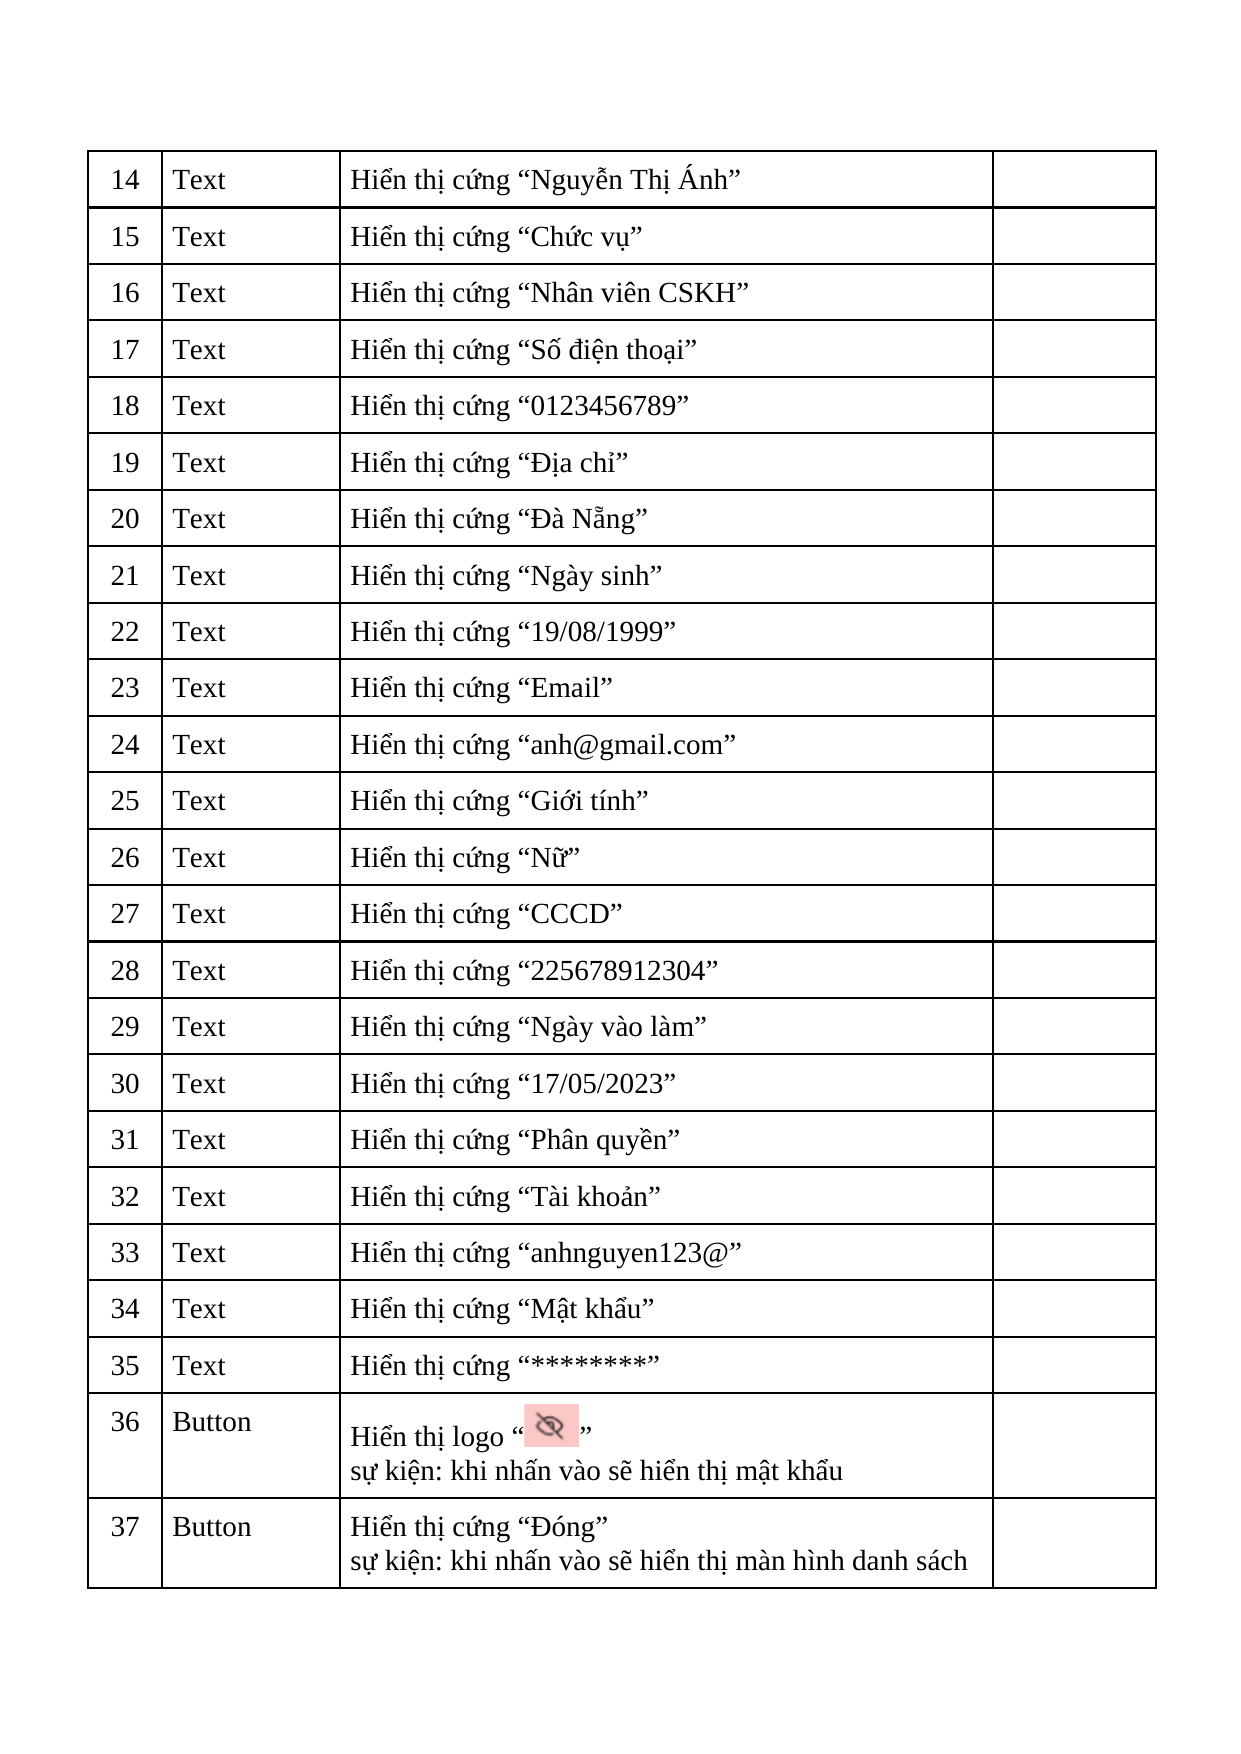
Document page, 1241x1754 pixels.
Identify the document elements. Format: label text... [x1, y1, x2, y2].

table_cell [994, 830, 1155, 884]
table_cell 27 [89, 886, 161, 940]
table_cell 18 [89, 378, 161, 432]
table_cell Text [163, 1225, 339, 1279]
table_cell 33 [89, 1225, 161, 1279]
table_cell [994, 999, 1155, 1053]
table_cell Text [163, 943, 339, 997]
table_cell 14 [89, 152, 161, 206]
table_cell Hiển thị cứng “Ngày vào làm” [341, 999, 992, 1053]
table_cell Text [163, 1168, 339, 1223]
table_cell [994, 1499, 1155, 1587]
table_cell 30 [89, 1055, 161, 1110]
table_cell Button [163, 1394, 339, 1497]
table_cell 17 [89, 321, 161, 376]
table_cell [994, 321, 1155, 376]
table_cell [994, 491, 1155, 545]
table_cell Text [163, 152, 339, 206]
table_cell Hiển thị cứng “Giới tính” [341, 773, 992, 827]
table_cell Text [163, 1338, 339, 1392]
table_cell Text [163, 209, 339, 263]
table_cell 32 [89, 1168, 161, 1223]
table_cell Hiển thị cứng “17/05/2023” [341, 1055, 992, 1110]
table_cell Text [163, 773, 339, 827]
table_cell 29 [89, 999, 161, 1053]
table_cell Hiển thị cứng “Email” [341, 660, 992, 714]
table_cell 21 [89, 547, 161, 602]
table_cell Hiển thị cứng “Tài khoản” [341, 1168, 992, 1223]
table_cell Text [163, 830, 339, 884]
table_cell [994, 943, 1155, 997]
table_cell Hiển thị cứng “Nhân viên CSKH” [341, 265, 992, 319]
table_cell Text [163, 378, 339, 432]
table_cell [994, 378, 1155, 432]
table_cell Hiển thị cứng “Số điện thoại” [341, 321, 992, 376]
table_cell Button [163, 1499, 339, 1587]
table_cell 24 [89, 717, 161, 771]
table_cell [341, 1499, 992, 1587]
table_cell [994, 717, 1155, 771]
table_cell Hiển thị cứng “Chức vụ” [341, 209, 992, 263]
table_cell Text [163, 660, 339, 714]
table_cell 35 [89, 1338, 161, 1392]
table_cell [994, 1112, 1155, 1166]
table_cell 28 [89, 943, 161, 997]
table_cell [994, 434, 1155, 489]
table_cell Text [163, 265, 339, 319]
table_cell 15 [89, 209, 161, 263]
table_cell Text [163, 547, 339, 602]
table_cell Hiển thị cứng “Nữ” [341, 830, 992, 884]
table_cell Text [163, 999, 339, 1053]
table_cell [994, 1225, 1155, 1279]
table_cell Hiển thị cứng “0123456789” [341, 378, 992, 432]
table_cell Hiển thị cứng “anh@gmail.com” [341, 717, 992, 771]
table_cell Hiển thị cứng “Mật khẩu” [341, 1281, 992, 1336]
table_cell Text [163, 1112, 339, 1166]
table_cell 20 [89, 491, 161, 545]
table_cell [994, 1055, 1155, 1110]
table_cell Text [163, 886, 339, 940]
table_cell [994, 1338, 1155, 1392]
table_cell Text [163, 434, 339, 489]
table_cell 23 [89, 660, 161, 714]
table_cell [994, 265, 1155, 319]
table_cell 34 [89, 1281, 161, 1336]
table_cell 22 [89, 604, 161, 658]
table_cell Text [163, 321, 339, 376]
table_cell Hiển thị cứng “Phân quyền” [341, 1112, 992, 1166]
table_cell [994, 547, 1155, 602]
table_cell [994, 886, 1155, 940]
picture [524, 1404, 579, 1447]
table_cell Text [163, 717, 339, 771]
table_cell Hiển thị cứng “Đà Nẵng” [341, 491, 992, 545]
table_cell Hiển thị cứng “anhnguyen123@” [341, 1225, 992, 1279]
table_cell [994, 604, 1155, 658]
table_cell [994, 1281, 1155, 1336]
table_cell Hiển thị cứng “Ngày sinh” [341, 547, 992, 602]
table_cell 25 [89, 773, 161, 827]
table_cell Hiển thị cứng “CCCD” [341, 886, 992, 940]
table_cell [994, 1394, 1155, 1497]
table_cell Hiển thị cứng “Địa chỉ” [341, 434, 992, 489]
table_cell [994, 1168, 1155, 1223]
table_cell [994, 152, 1155, 206]
table_cell [994, 209, 1155, 263]
table_cell Hiển thị logo “” sự kiện: khi nhấn vào sẽ hiển thị mật khẩu [341, 1394, 992, 1497]
table_cell [994, 773, 1155, 827]
table_cell 16 [89, 265, 161, 319]
table_cell Text [163, 491, 339, 545]
table_cell Text [163, 1281, 339, 1336]
table_cell [994, 660, 1155, 714]
table_cell Text [163, 604, 339, 658]
table_cell 26 [89, 830, 161, 884]
table_cell 19 [89, 434, 161, 489]
table_cell 37 [89, 1499, 161, 1587]
table_cell Hiển thị cứng “Nguyễn Thị Ánh” [341, 152, 992, 206]
table_cell 31 [89, 1112, 161, 1166]
table_cell Hiển thị cứng “225678912304” [341, 943, 992, 997]
table_cell Text [163, 1055, 339, 1110]
table_cell Hiển thị cứng “19/08/1999” [341, 604, 992, 658]
table_cell Hiển thị cứng “********” [341, 1338, 992, 1392]
table_cell 36 [89, 1394, 161, 1497]
